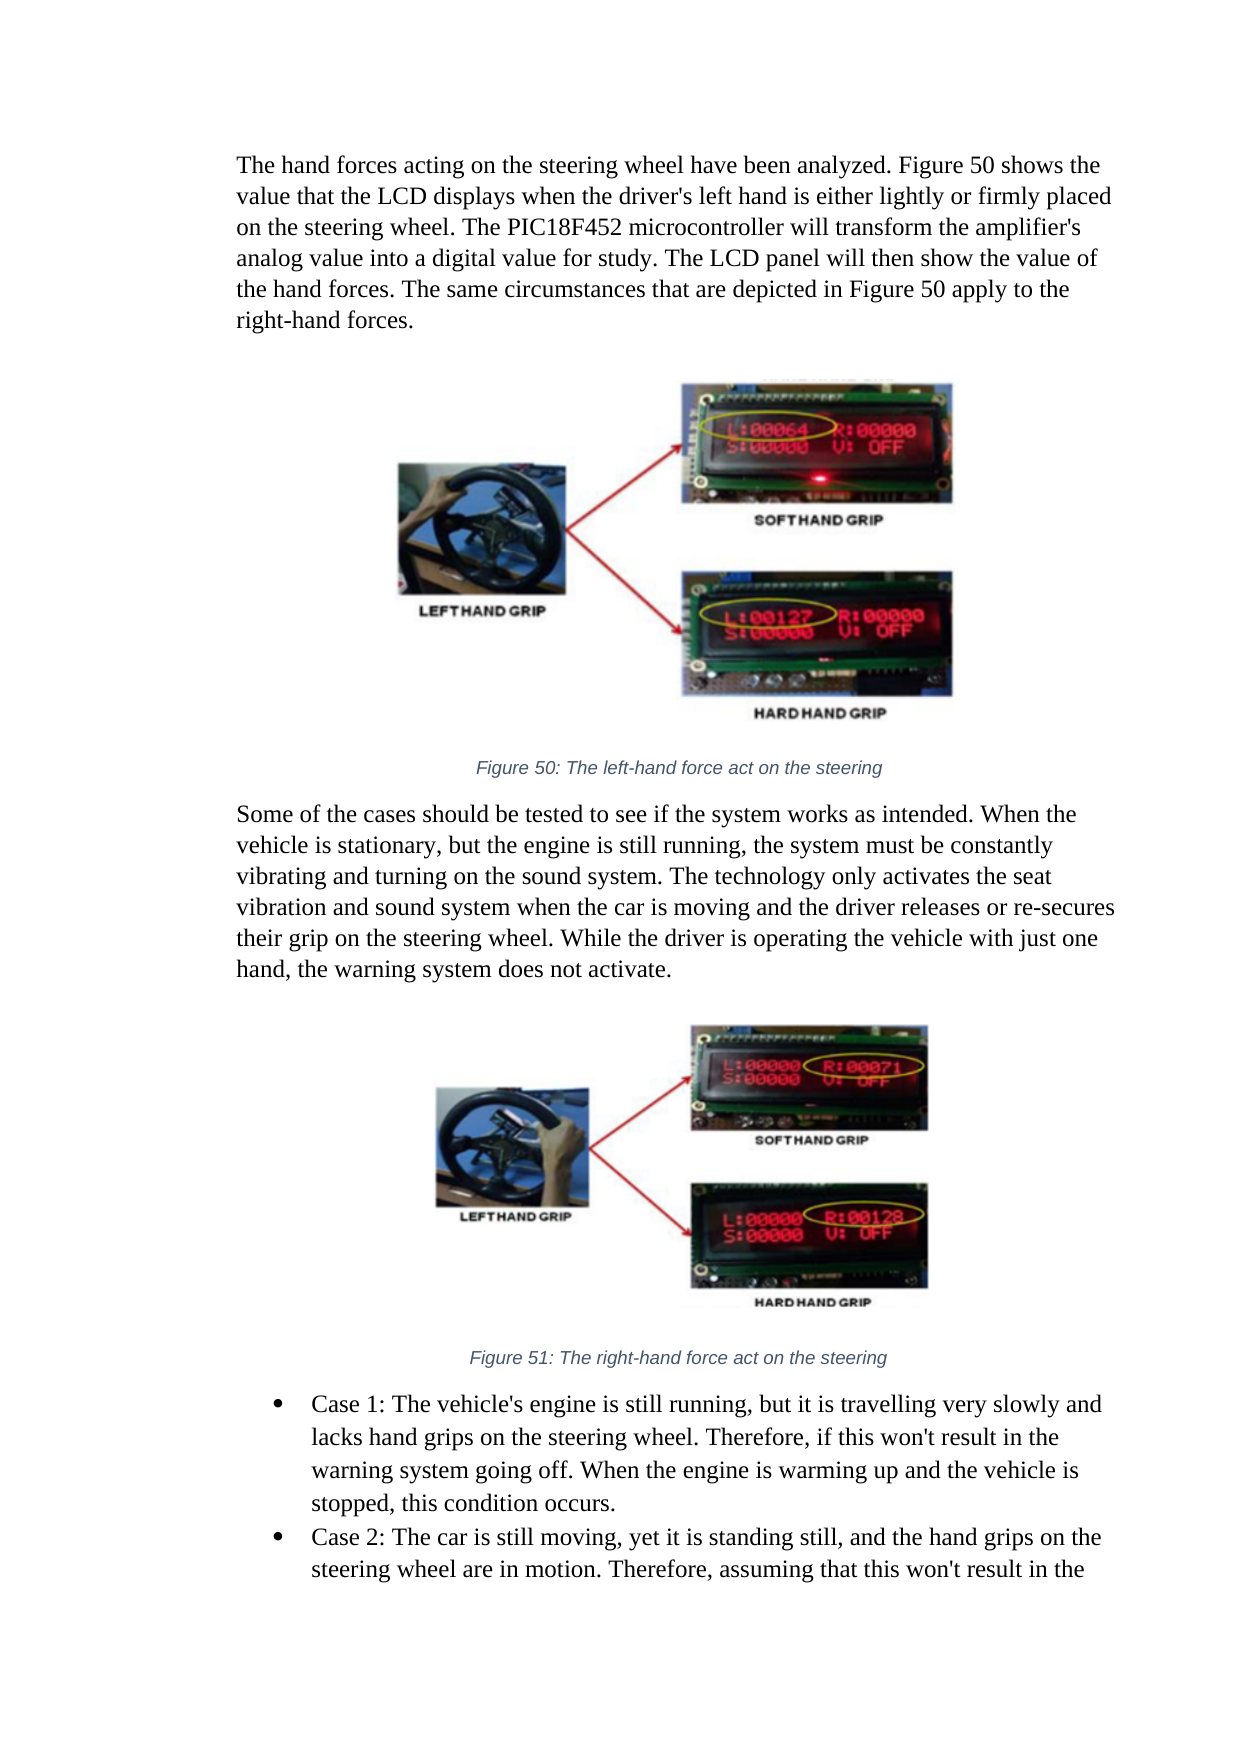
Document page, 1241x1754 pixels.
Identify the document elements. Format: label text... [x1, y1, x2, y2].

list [274, 1522, 1122, 1583]
text The hand forces acting on the steering wheel have been analyzed. Figure 50 shows the value that the LCD displays when the driver's left hand is either lightly or firmly placed on the steering wheel. The PIC18F452 microcontroller will transform the amplifier's analog value into a digital value for study. The LCD panel will then show the value of the hand forces. The same circumstances that are depicted in Figure 50 apply to the right-hand forces. [236, 150, 1122, 334]
list Case 1: The vehicle's engine is still running, but it is travelling very slowly and lacks hand grips on the steering wheel. Therefore, if this won't result in the warning system going off. When the engine is warming up and the vehicle is stopped, this condition occurs. [274, 1389, 1122, 1517]
text Some of the cases should be tested to see if the system works as intended. When the vehicle is stationary, but the engine is still running, the system must be constantly vibrating and turning on the sound system. The technology only activates the seat vibration and sound system when the car is moving and the driver releases or re-secures their grip on the steering wheel. While the driver is operating the vehicle with just one hand, the warning system does not activate. [236, 799, 1122, 983]
text Figure 50: The left-hand force act on the steering [236, 757, 1122, 778]
text Figure 51: The right-hand force act on the steering [236, 1347, 1122, 1369]
picture [391, 352, 967, 738]
picture [418, 1002, 940, 1329]
